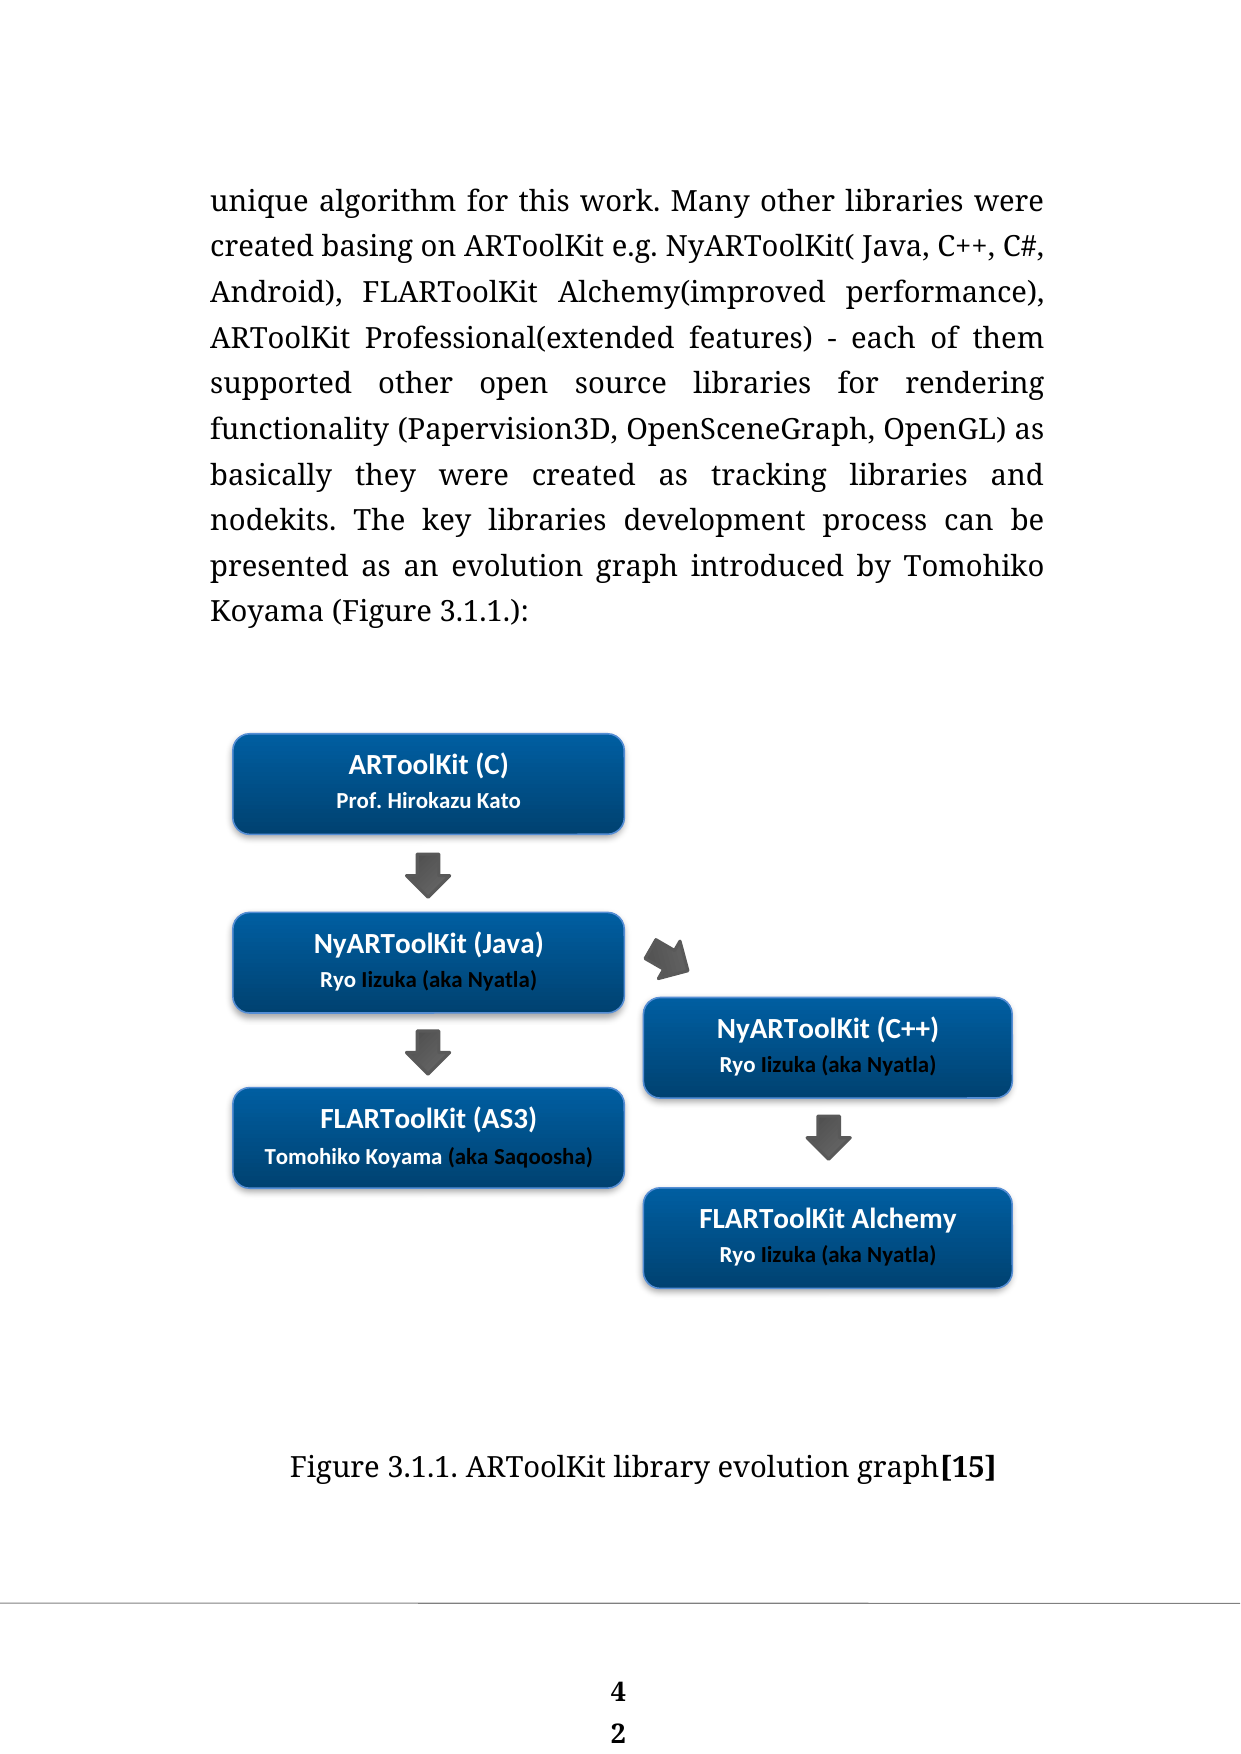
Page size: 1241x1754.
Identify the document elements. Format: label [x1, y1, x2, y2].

text [210, 180, 1045, 630]
